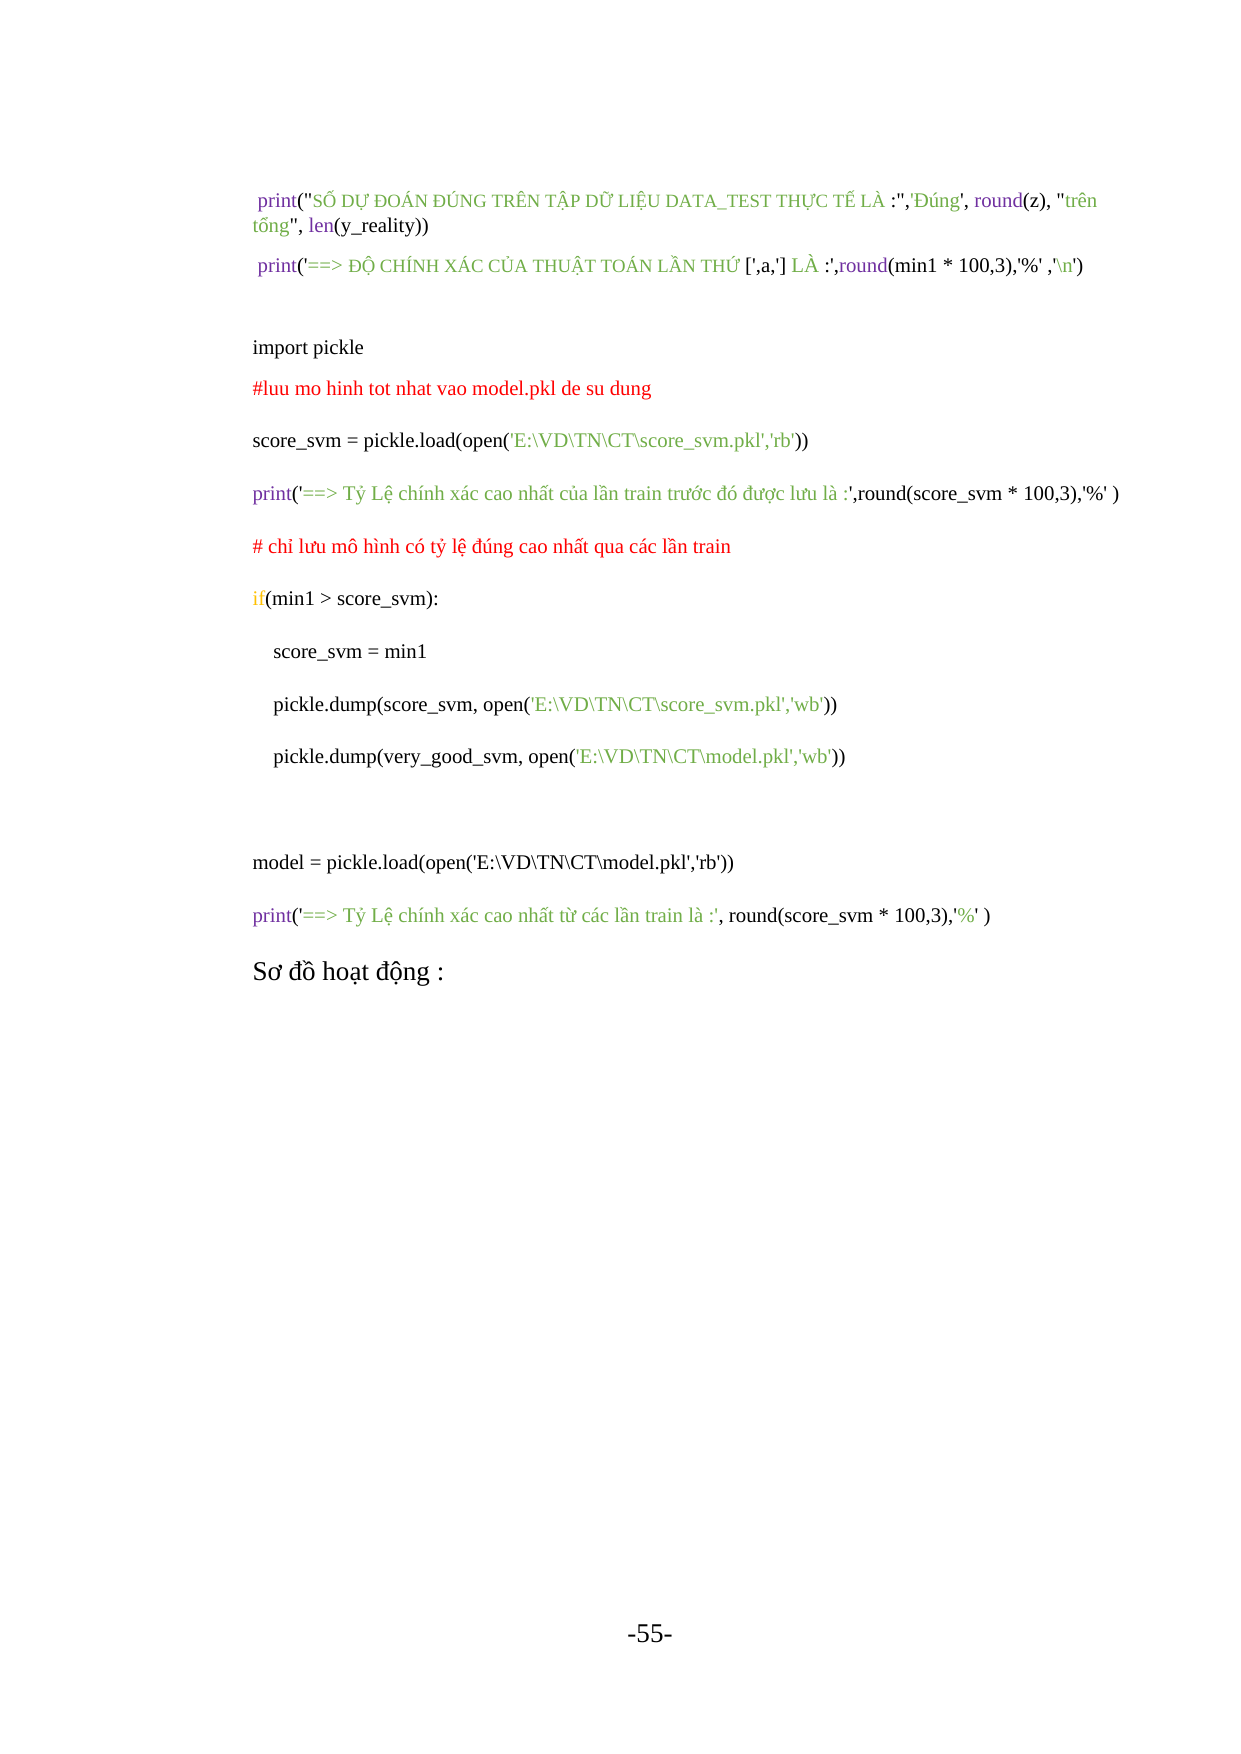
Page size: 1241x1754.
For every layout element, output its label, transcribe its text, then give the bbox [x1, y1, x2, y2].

text score_svm = pickle.load(open('E:\VD\TN\CT\score_svm.pkl','rb')) [252, 428, 1122, 452]
text print('==> ĐỘ CHÍNH XÁC CỦA THUẬT TOÁN LẦN THỨ [',a,'] LÀ :',round(min1 * 100,3),'%' ,'\n') [252, 253, 1122, 277]
text print('==> Tỷ Lệ chính xác cao nhất từ các lần train là :', round(score_svm * 100,3),'%' ) [252, 902, 1122, 927]
text pickle.dump(very_good_svm, open('E:\VD\TN\CT\model.pkl','wb')) [252, 744, 1122, 768]
text score_svm = min1 [252, 639, 1122, 663]
text model = pickle.load(open('E:\VD\TN\CT\model.pkl','rb')) [252, 850, 1122, 874]
text pickle.dump(score_svm, open('E:\VD\TN\CT\score_svm.pkl','wb')) [252, 692, 1122, 716]
text print('==> Tỷ Lệ chính xác cao nhất của lần train trước đó được lưu là :',round(score_svm * 100,3),'%' ) [252, 481, 1122, 505]
text # chỉ lưu mô hình có tỷ lệ đúng cao nhất qua các lần train [252, 533, 1122, 558]
text print("SỐ DỰ ĐOÁN ĐÚNG TRÊN TẬP DỮ LIỆU DATA_TEST THỰC TẾ LÀ :",'Đúng', round(z), "trên tổng", len(y_reality)) [252, 188, 1122, 237]
text if(min1 > score_svm): [252, 586, 1122, 610]
text import pickle [252, 335, 1122, 359]
text #luu mo hinh tot nhat vao model.pkl de su dung [252, 375, 1122, 399]
text Sơ đồ hoạt động : [252, 955, 1122, 986]
